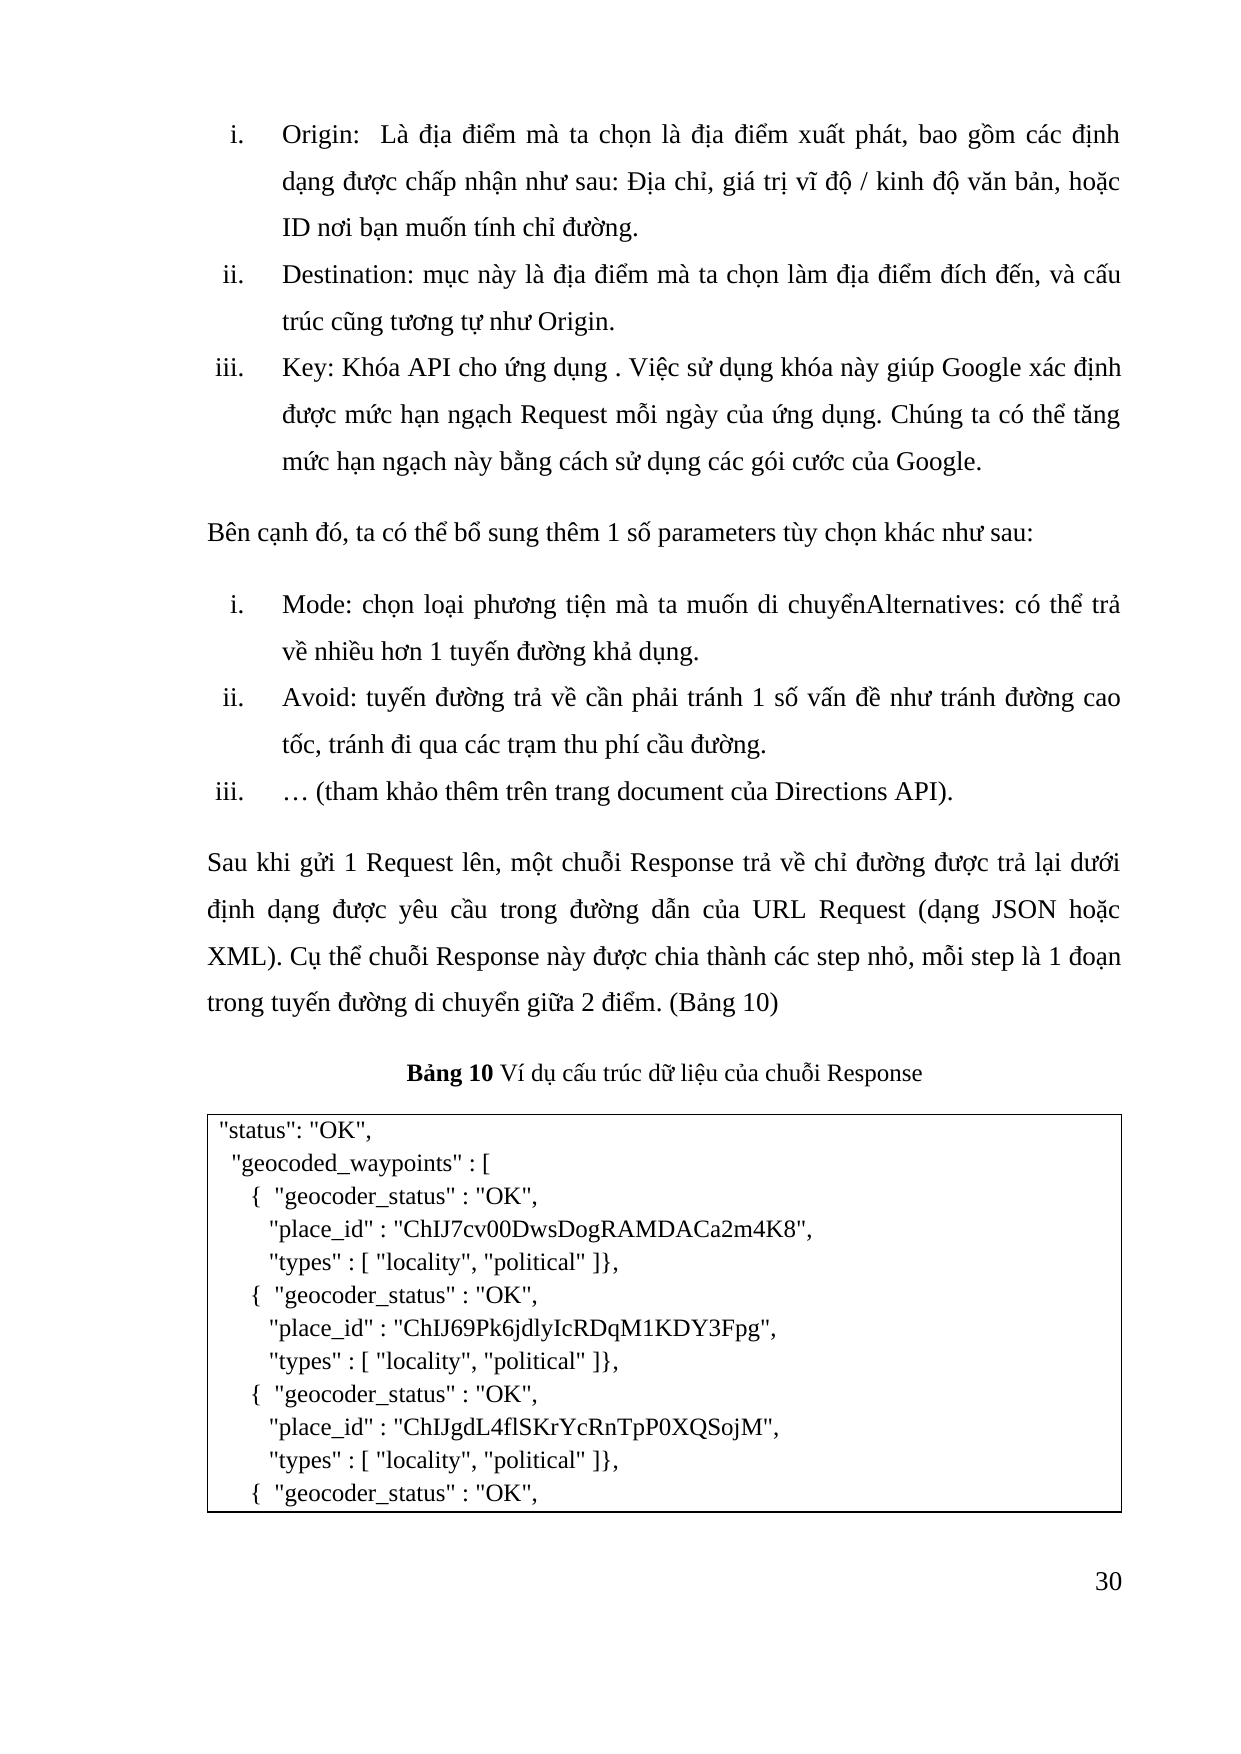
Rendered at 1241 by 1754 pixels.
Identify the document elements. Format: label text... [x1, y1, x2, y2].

list Origin: Là địa điểm mà ta chọn là địa điểm xuất phát, bao gồm các định dạng được chấp nhận như sau: Địa chỉ, giá trị vĩ độ / kinh độ văn bản, hoặc ID nơi bạn muốn tính chỉ đường. [244, 118, 1122, 243]
list … (tham khảo thêm trên trang document của Directions API). [244, 775, 1122, 806]
text Sau khi gửi 1 Request lên, một chuỗi Response trả về chỉ đường được trả lại dưới định dạng được yêu cầu trong đường dẫn của URL Request (dạng JSON hoặc XML). Cụ thể chuỗi Response này được chia thành các step nhỏ, mỗi step là 1 đoạn trong tuyến đường di chuyển giữa 2 điểm. (Bảng 10) [207, 846, 1122, 1018]
list Avoid: tuyến đường trả về cần phải tránh 1 số vấn đề như tránh đường cao tốc, tránh đi qua các trạm thu phí cầu đường. [244, 681, 1122, 759]
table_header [208, 1115, 1121, 1511]
list Key: Khóa API cho ứng dụng . Việc sử dụng khóa này giúp Google xác định được mức hạn ngạch Request mỗi ngày của ứng dụng. Chúng ta có thể tăng mức hạn ngạch này bằng cách sử dụng các gói cước của Google. [244, 351, 1122, 476]
list Destination: mục này là địa điểm mà ta chọn làm địa điểm đích đến, và cấu trúc cũng tương tự như Origin. [244, 258, 1122, 336]
text Bên cạnh đó, ta có thể bổ sung thêm 1 số parameters tùy chọn khác như sau: [207, 516, 1122, 548]
text Bảng 10 Ví dụ cấu trúc dữ liệu của chuỗi Response [207, 1058, 1122, 1087]
list Mode: chọn loại phương tiện mà ta muốn di chuyểnAlternatives: có thể trả về nhiều hơn 1 tuyến đường khả dụng. [244, 588, 1122, 666]
